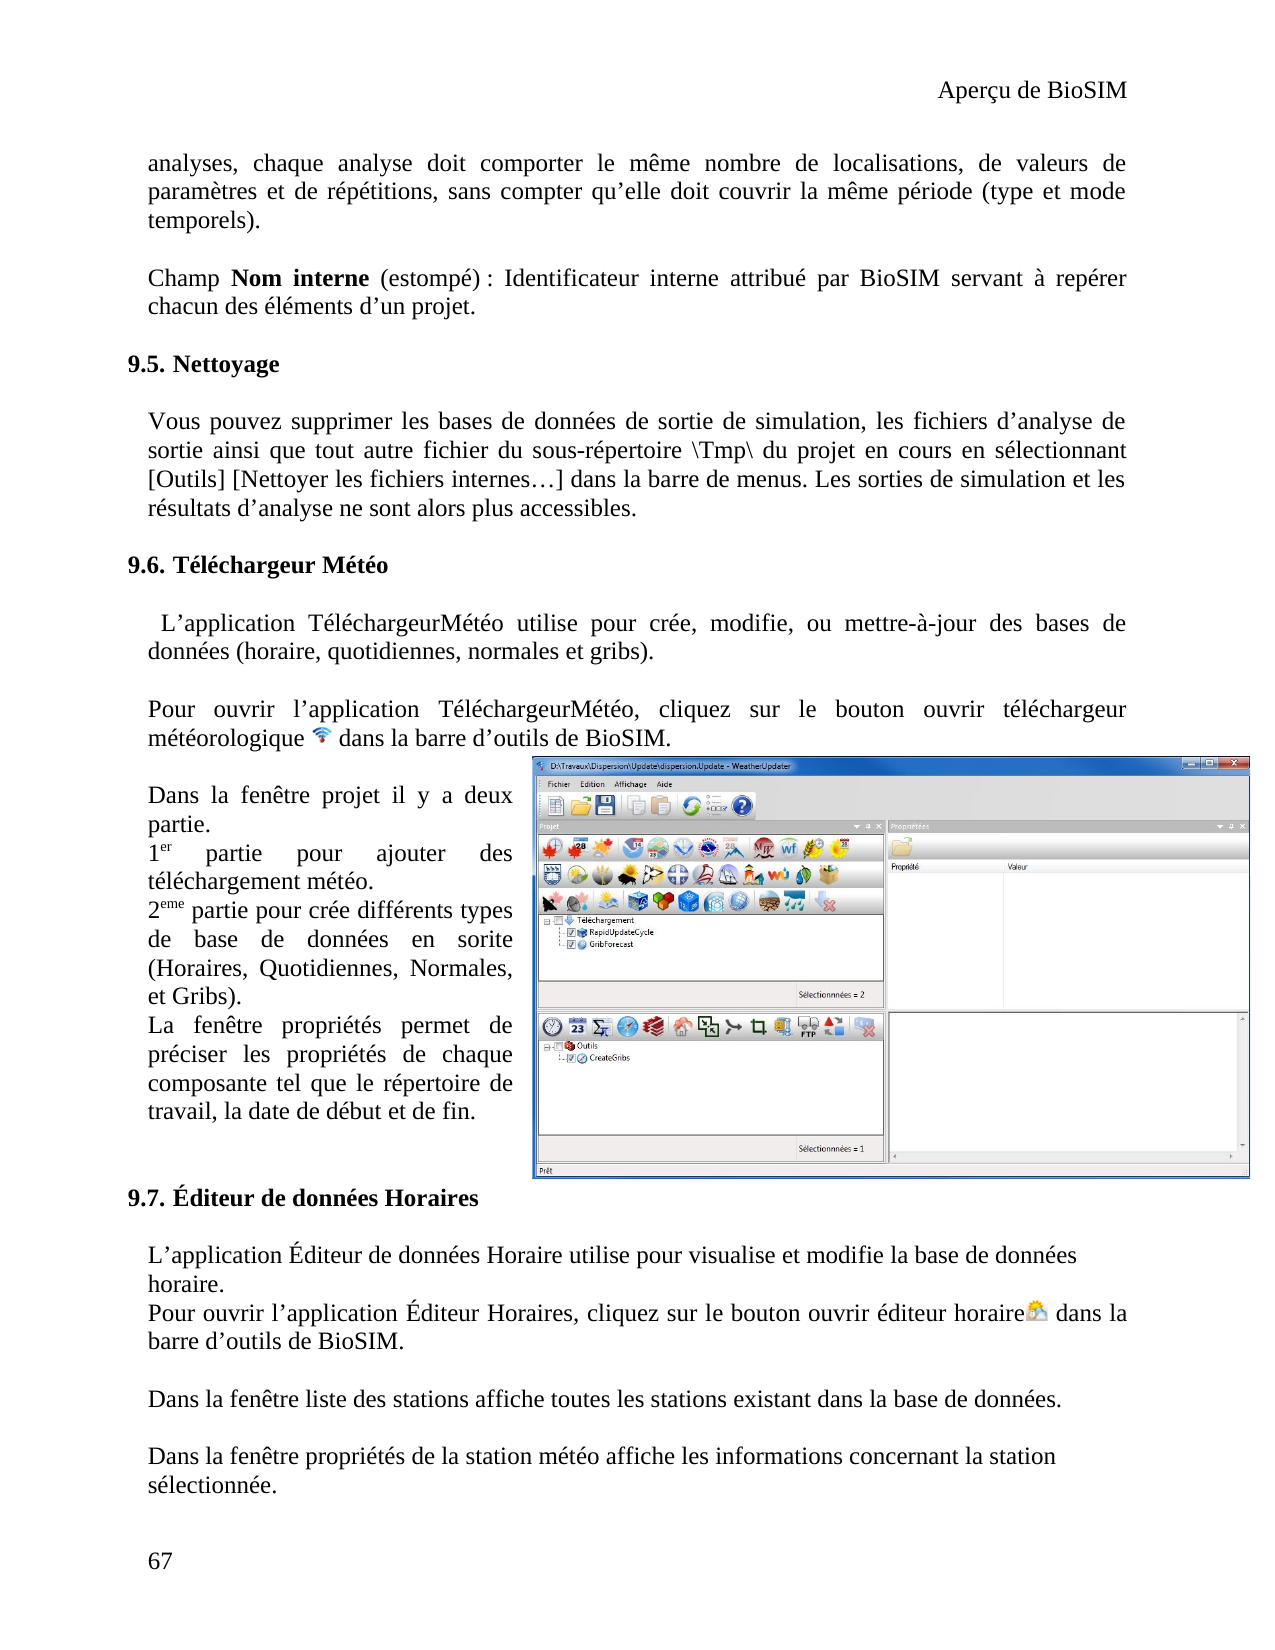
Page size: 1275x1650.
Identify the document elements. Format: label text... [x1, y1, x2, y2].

picture [310, 723, 333, 746]
text Pour ouvrir l’application Éditeur Horaires, cliquez sur le bouton ouvrir éditeur horaire dans la barre d’outils de BioSIM. [148, 1298, 1127, 1355]
text Dans la fenêtre propriétés de la station météo affiche les informations concernant la station sélectionnée. [148, 1441, 1127, 1499]
subtitle Téléchargeur Météo [128, 550, 1127, 579]
text L’application Éditeur de données Horaire utilise pour visualise et modifie la base de données horaire. [148, 1240, 1127, 1298]
text Pour ouvrir l’application TéléchargeurMétéo, cliquez sur le bouton ouvrir téléchargeur météorologique dans la barre d’outils de BioSIM. [148, 694, 1127, 751]
text 2eme partie pour crée différents types de base de données en sorite (Horaires, Quotidiennes, Normales, et Gribs). [148, 895, 531, 1010]
text 1er partie pour ajouter des téléchargement météo. [148, 838, 531, 895]
picture [531, 756, 1250, 1178]
text Dans la fenêtre liste des stations affiche toutes les stations existant dans la base de données. [148, 1384, 1127, 1413]
text Vous pouvez supprimer les bases de données de sortie de simulation, les fichiers d’analyse de sortie ainsi que tout autre fichier du sous-répertoire \Tmp\ du projet en cours en sélectionnant [Outils] [Nettoyer les fichiers internes…] dans la barre de menus. Les sorties de simulation et les résultats d’analyse ne sont alors plus accessibles. [148, 406, 1127, 521]
subtitle Nettoyage [128, 349, 1127, 378]
subtitle Éditeur de données Horaires [128, 1183, 1127, 1211]
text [148, 148, 1127, 234]
text Champ Nom interne (estompé) : Identificateur interne attribué par BioSIM servant à repérer chacun des éléments d’un projet. [148, 263, 1127, 320]
text Dans la fenêtre projet il y a deux partie. [148, 780, 531, 838]
picture [1026, 1298, 1048, 1321]
text La fenêtre propriétés permet de préciser les propriétés de chaque composante tel que le répertoire de travail, la date de début et de fin. [148, 1010, 531, 1125]
text L’application TéléchargeurMétéo utilise pour crée, modifie, ou mettre-à-jour des bases de données (horaire, quotidiennes, normales et gribs). [148, 608, 1127, 665]
